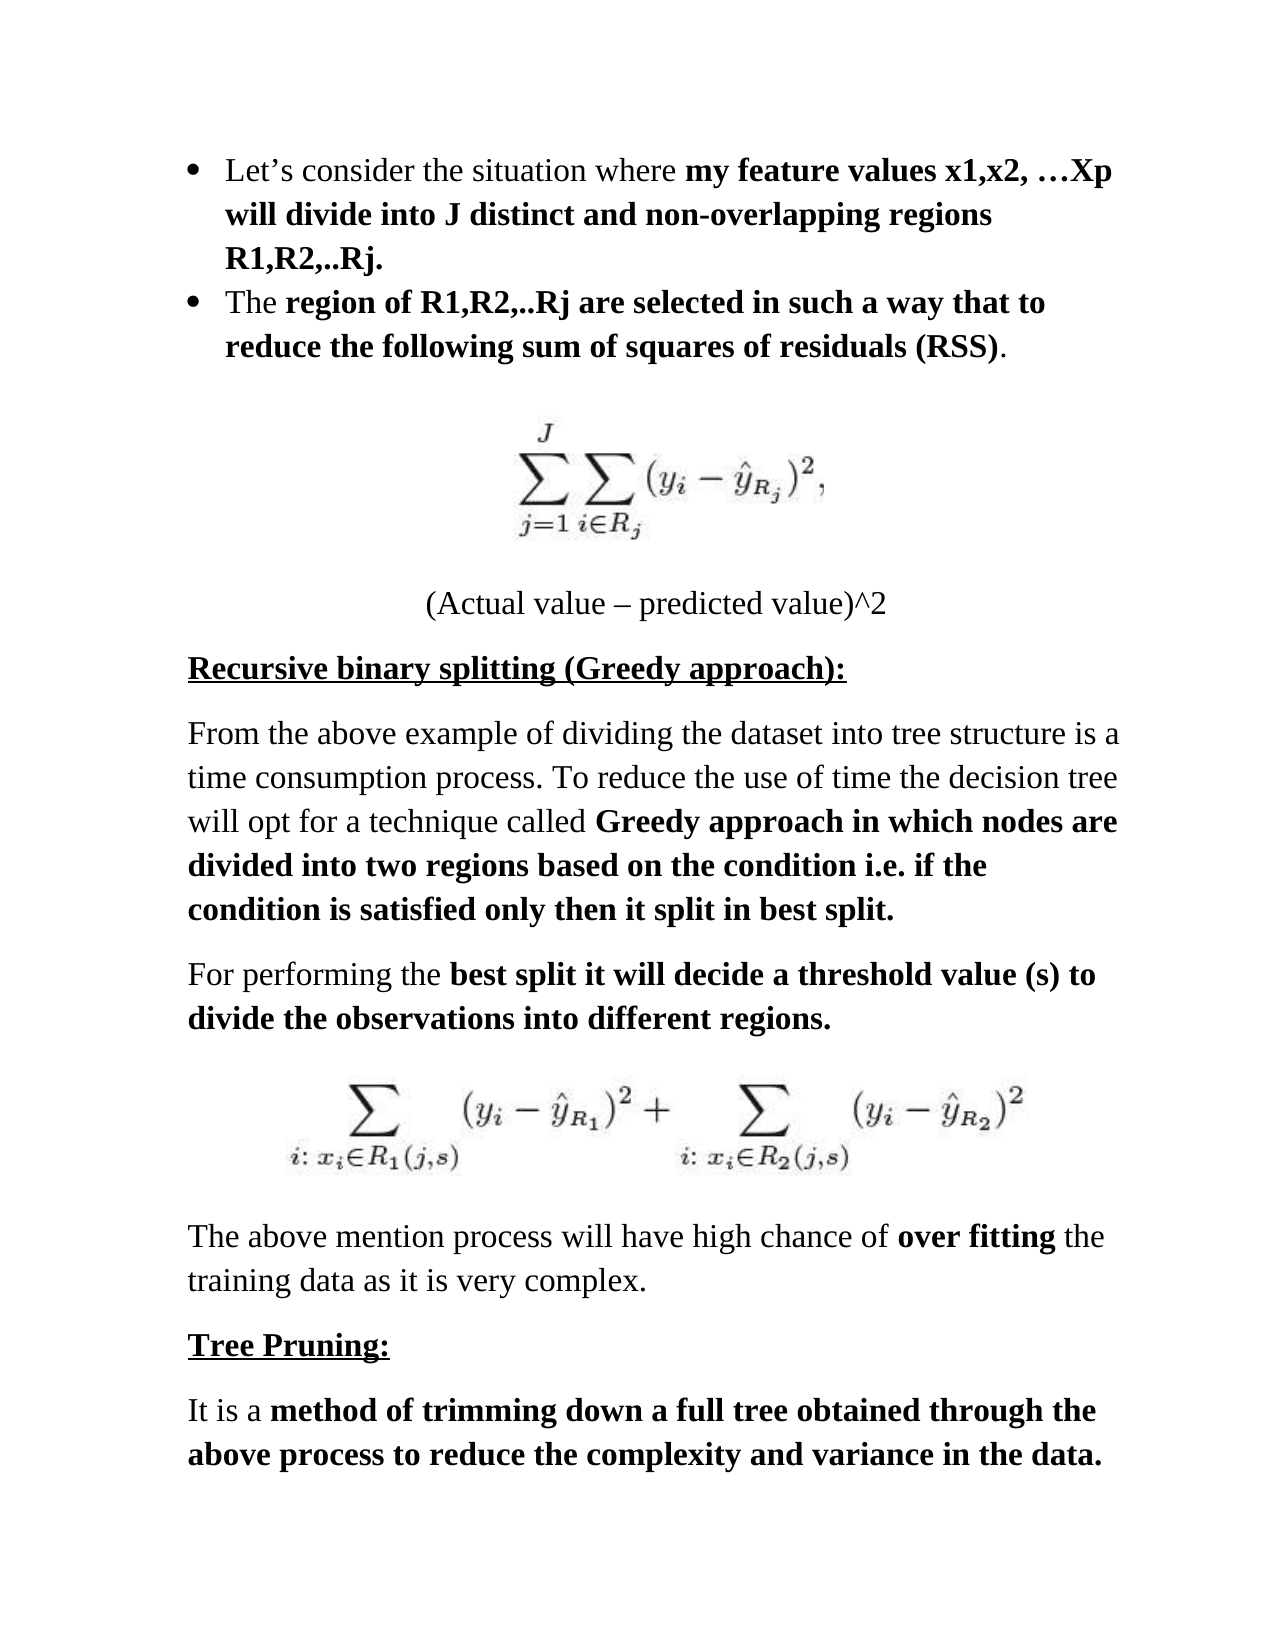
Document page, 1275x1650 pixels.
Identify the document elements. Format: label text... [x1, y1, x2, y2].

text For performing the best split it will decide a threshold value (s) to divide the observations into different regions. [187, 954, 1125, 1037]
text Tree Pruning: [187, 1325, 1125, 1364]
text The above mention process will have high chance of over fitting the training data as it is very complex. [187, 1216, 1125, 1299]
text Recursive binary splitting (Greedy approach): [187, 648, 1125, 687]
text From the above example of dividing the dataset into tree structure is a time consumption process. To reduce the use of time the decision tree will opt for a technique called Greedy approach in which nodes are divided into two regions based on the condition i.e. if the condition is satisfied only then it split in best split. [187, 713, 1125, 928]
list Let’s consider the situation where my feature values x1,x2, …Xp will divide into J distinct and non-overlapping regions R1,R2,..Rj. [187, 150, 1125, 276]
list The region of R1,R2,..Rj are selected in such a way that to reduce the following sum of squares of residuals (RSS). [187, 282, 1125, 364]
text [187, 1390, 1125, 1473]
text (Actual value – predicted value)^2 [187, 583, 1125, 622]
